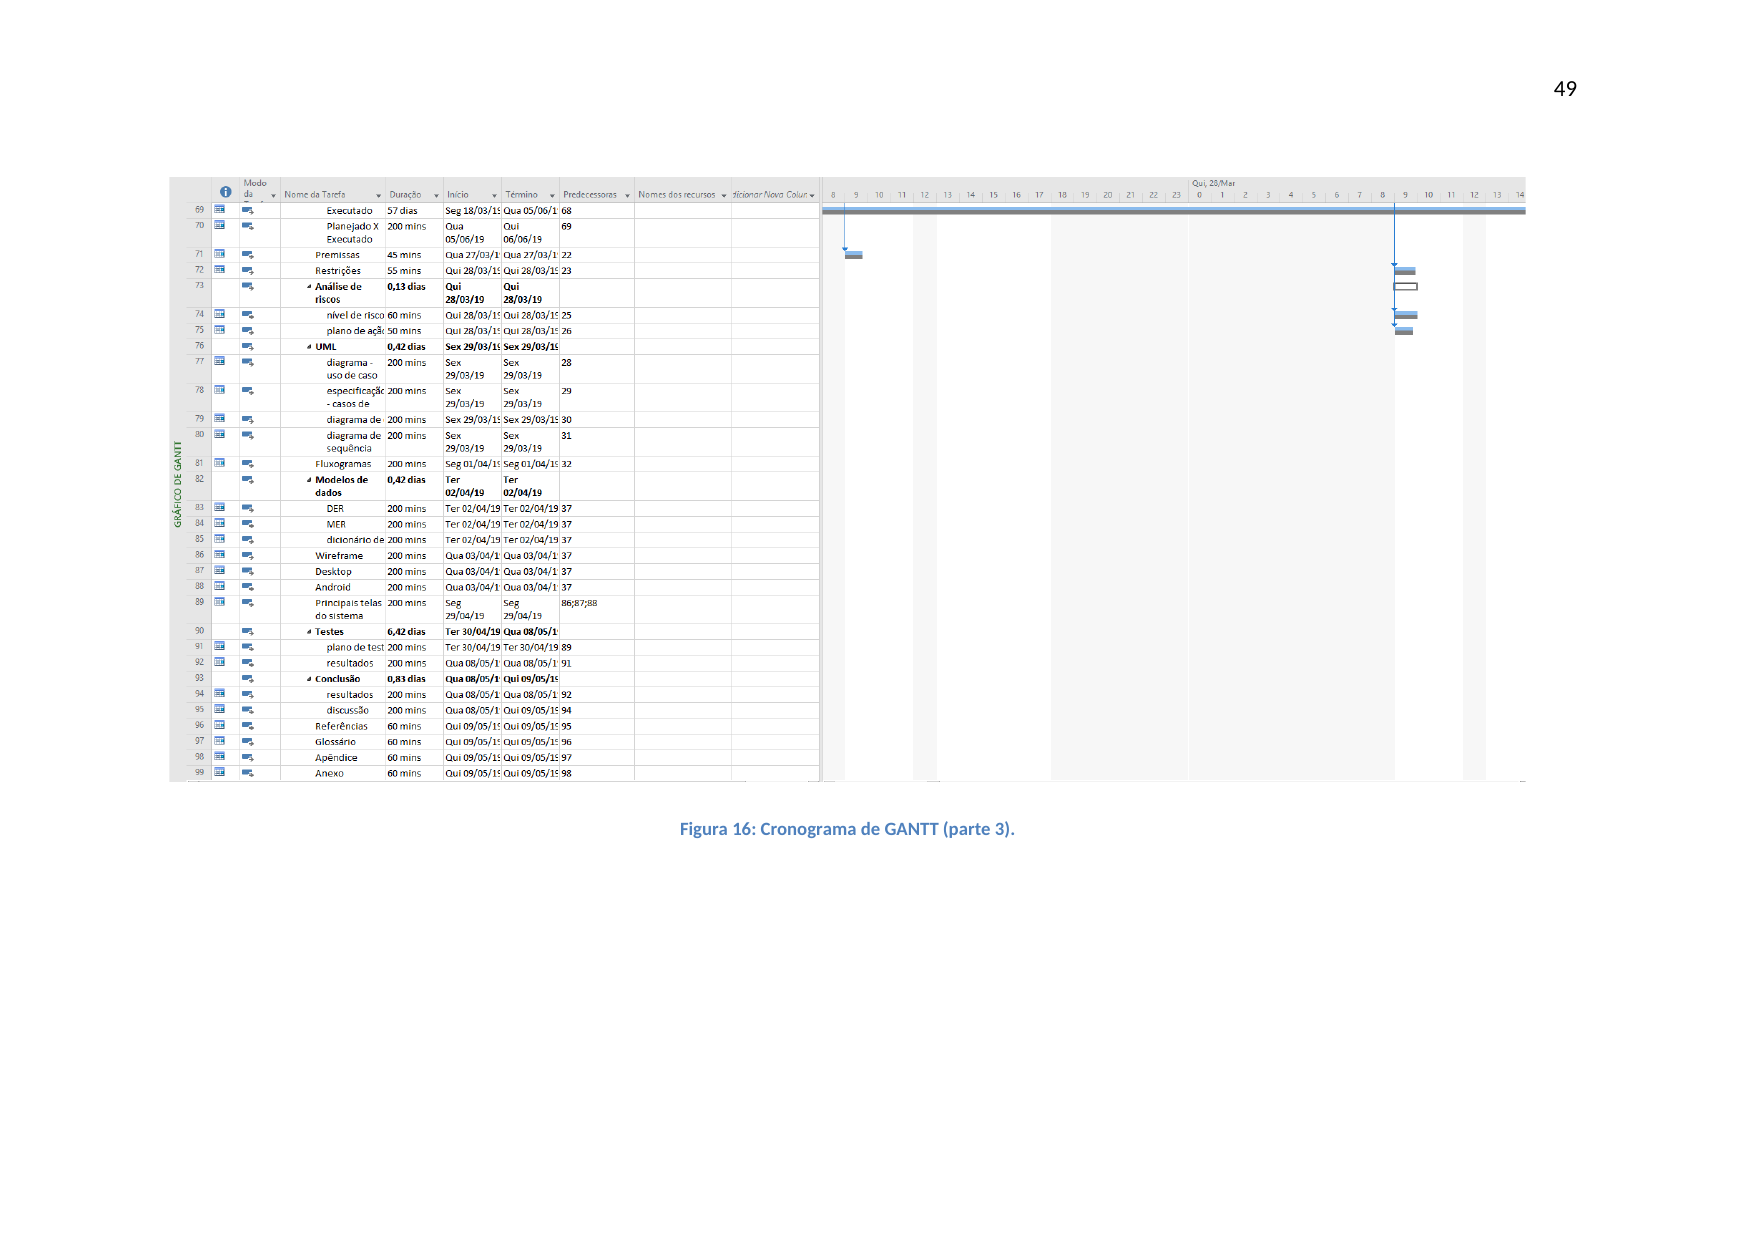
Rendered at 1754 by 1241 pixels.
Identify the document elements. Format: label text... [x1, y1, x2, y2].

picture [169, 177, 1526, 782]
